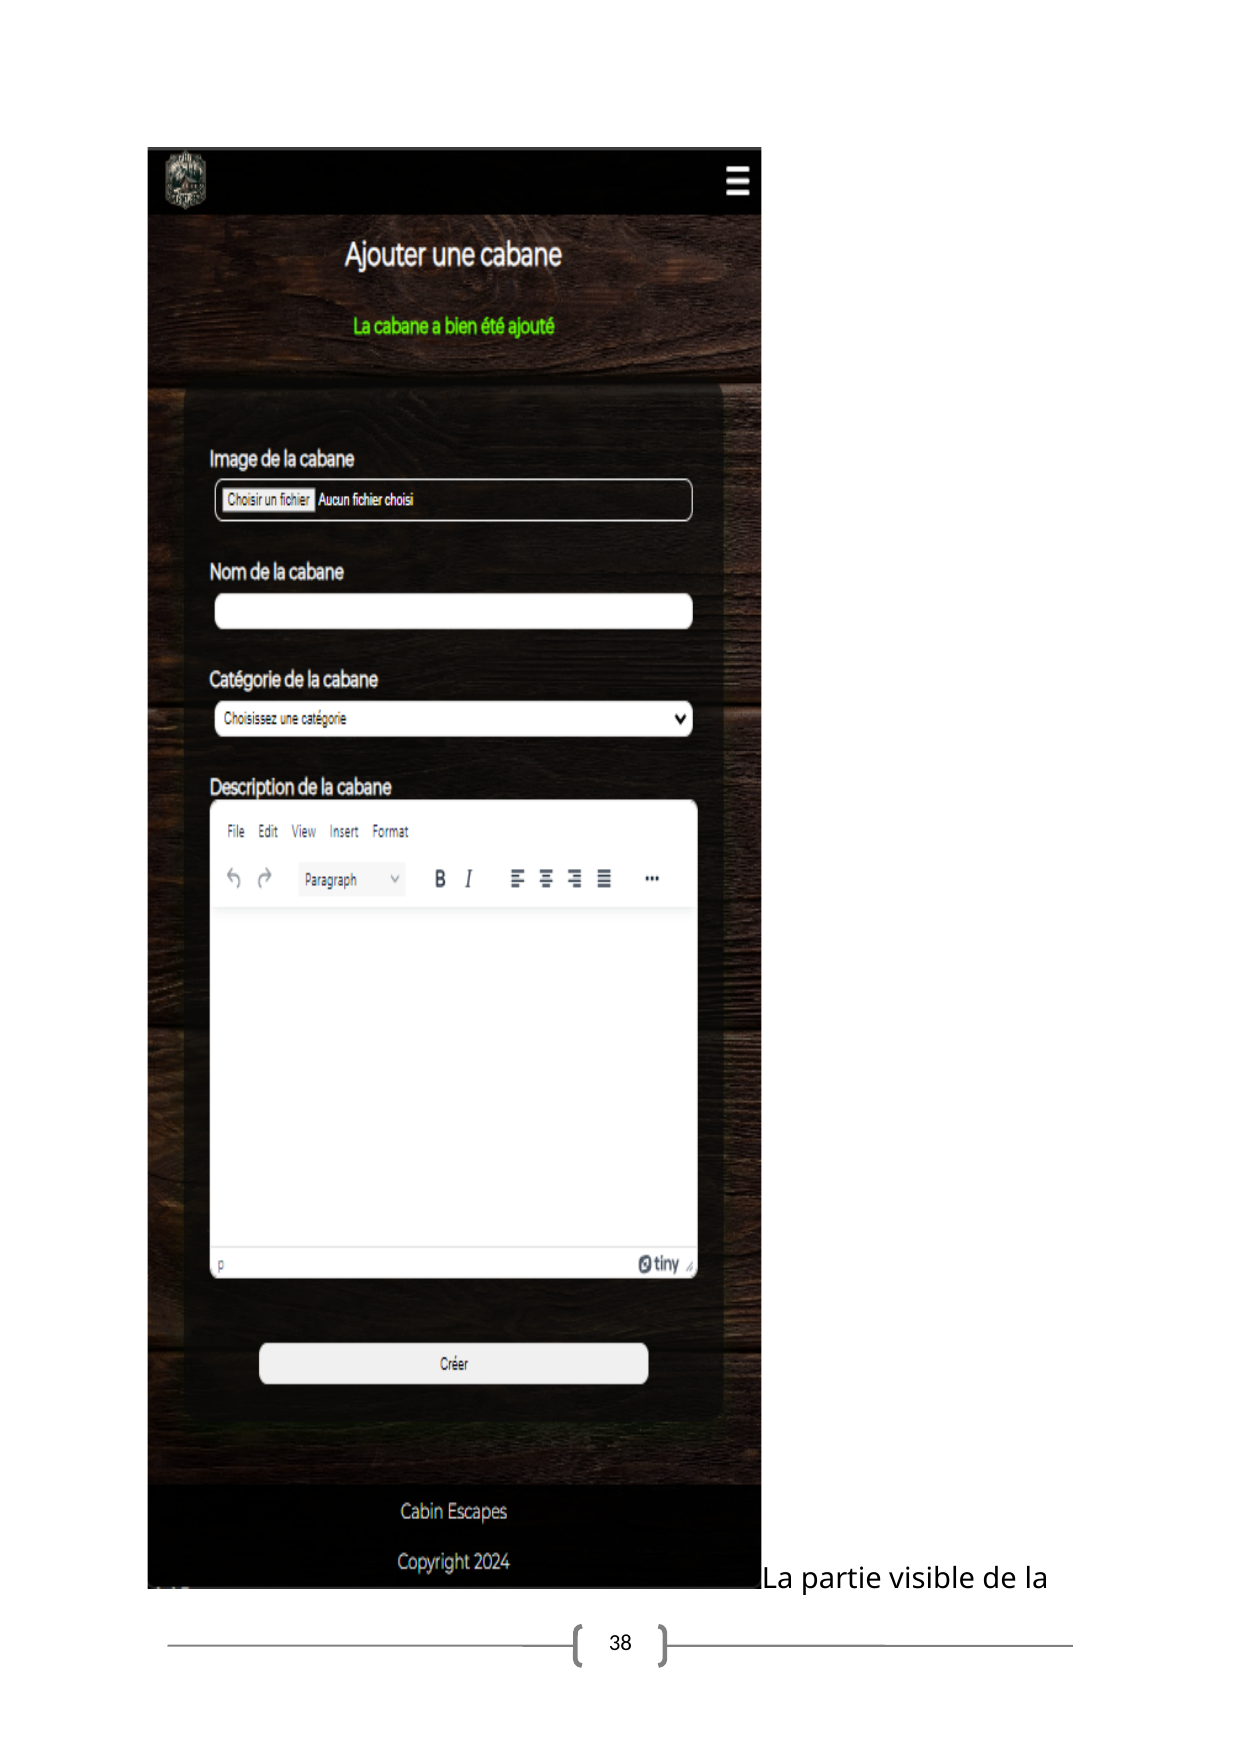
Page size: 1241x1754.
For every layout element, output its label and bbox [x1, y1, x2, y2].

picture [147, 147, 762, 1589]
text [148, 148, 1093, 1597]
